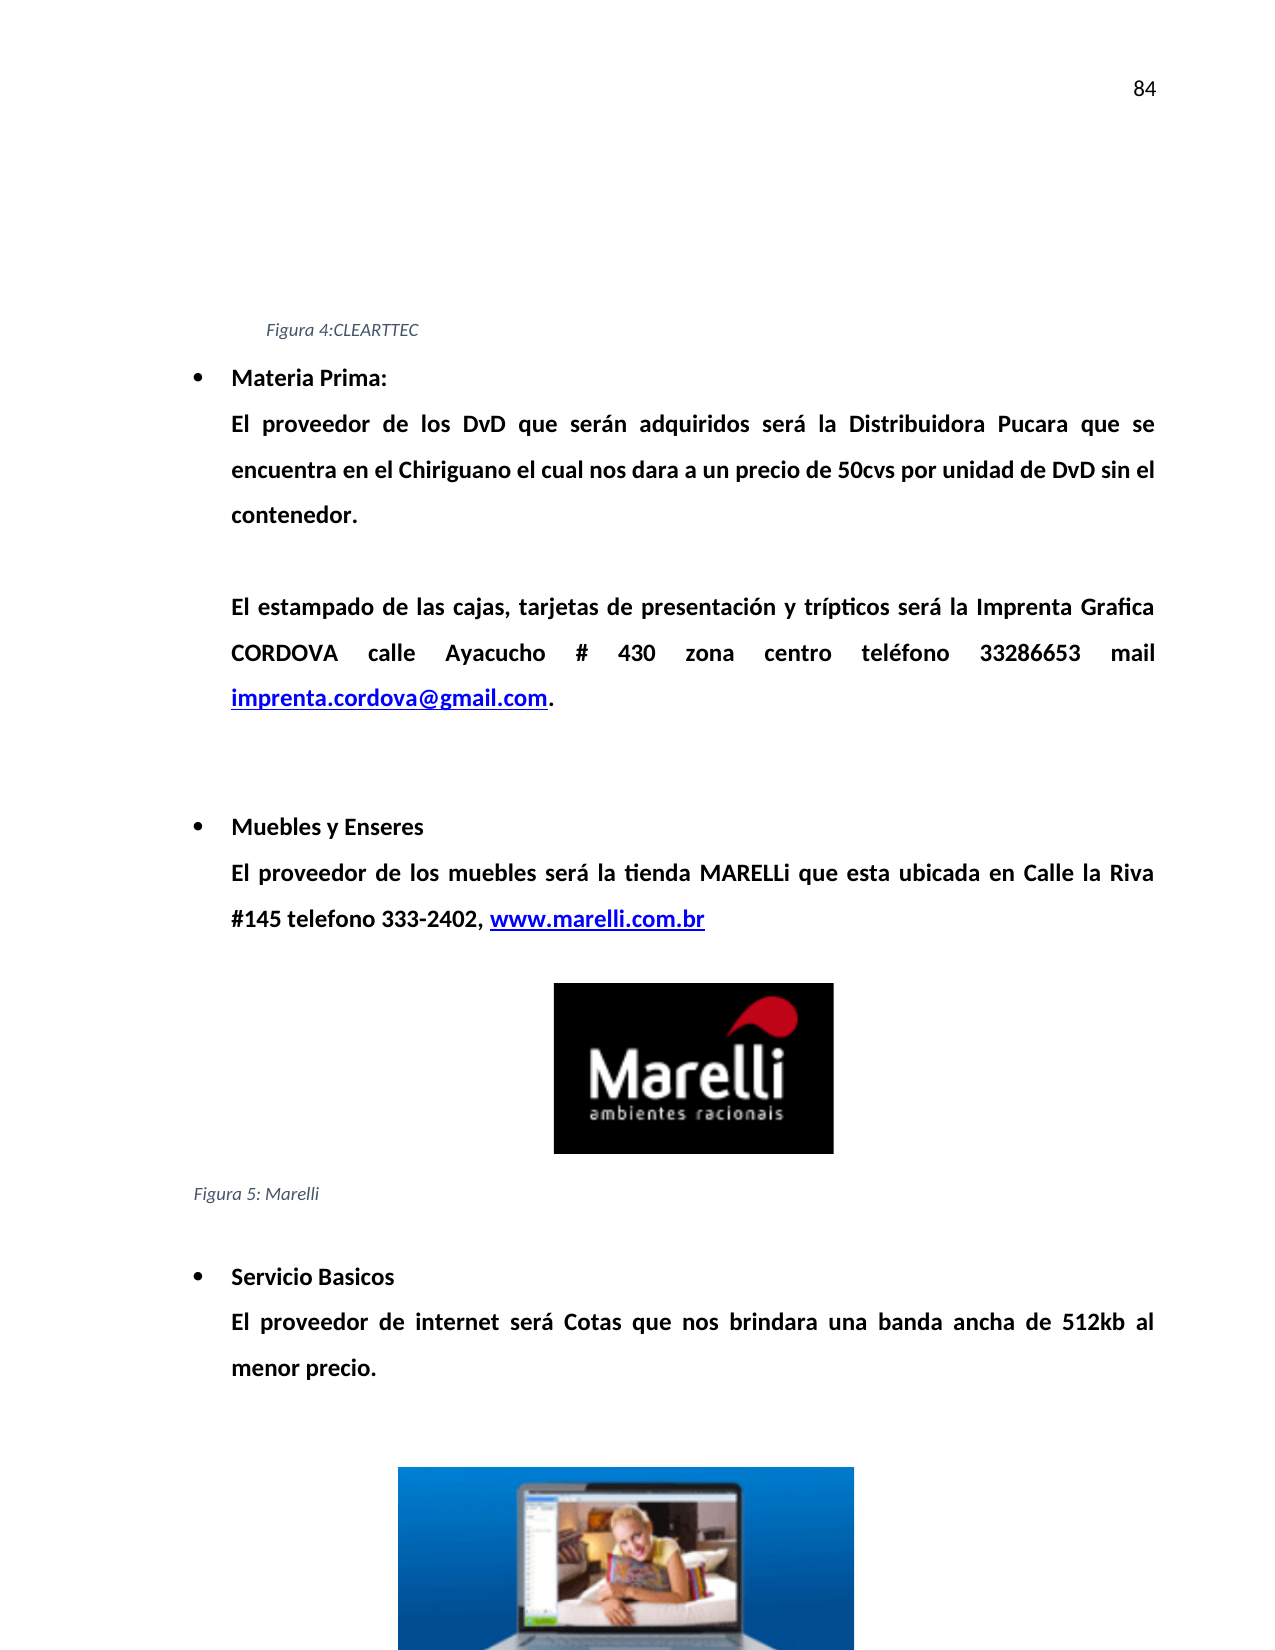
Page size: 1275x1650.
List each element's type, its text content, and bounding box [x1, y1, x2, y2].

list El proveedor de los muebles será la tienda MARELLi que esta ubicada en Calle la Riva #145 telefono 333-2402, www.marelli.com.br [231, 857, 1156, 933]
list El estampado de las cajas, tarjetas de presentación y trípticos será la Imprenta Grafica CORDOVA calle Ayacucho # 430 zona centro teléfono 33286653 mail imprenta.cordova@gmail.com. [231, 591, 1156, 713]
list El proveedor de internet será Cotas que nos brindara una banda ancha de 512kb al menor precio. [231, 1306, 1156, 1383]
picture [553, 983, 834, 1154]
picture [398, 1467, 855, 1650]
list Servicio Basicos [194, 1261, 1156, 1291]
list Materia Prima: [194, 362, 1156, 393]
list El proveedor de los DvD que serán adquiridos será la Distribuidora Pucara que se encuentra en el Chiriguano el cual nos dara a un precio de 50cvs por unidad de DvD sin el contenedor. [231, 408, 1156, 530]
list Muebles y Enseres [194, 811, 1156, 842]
